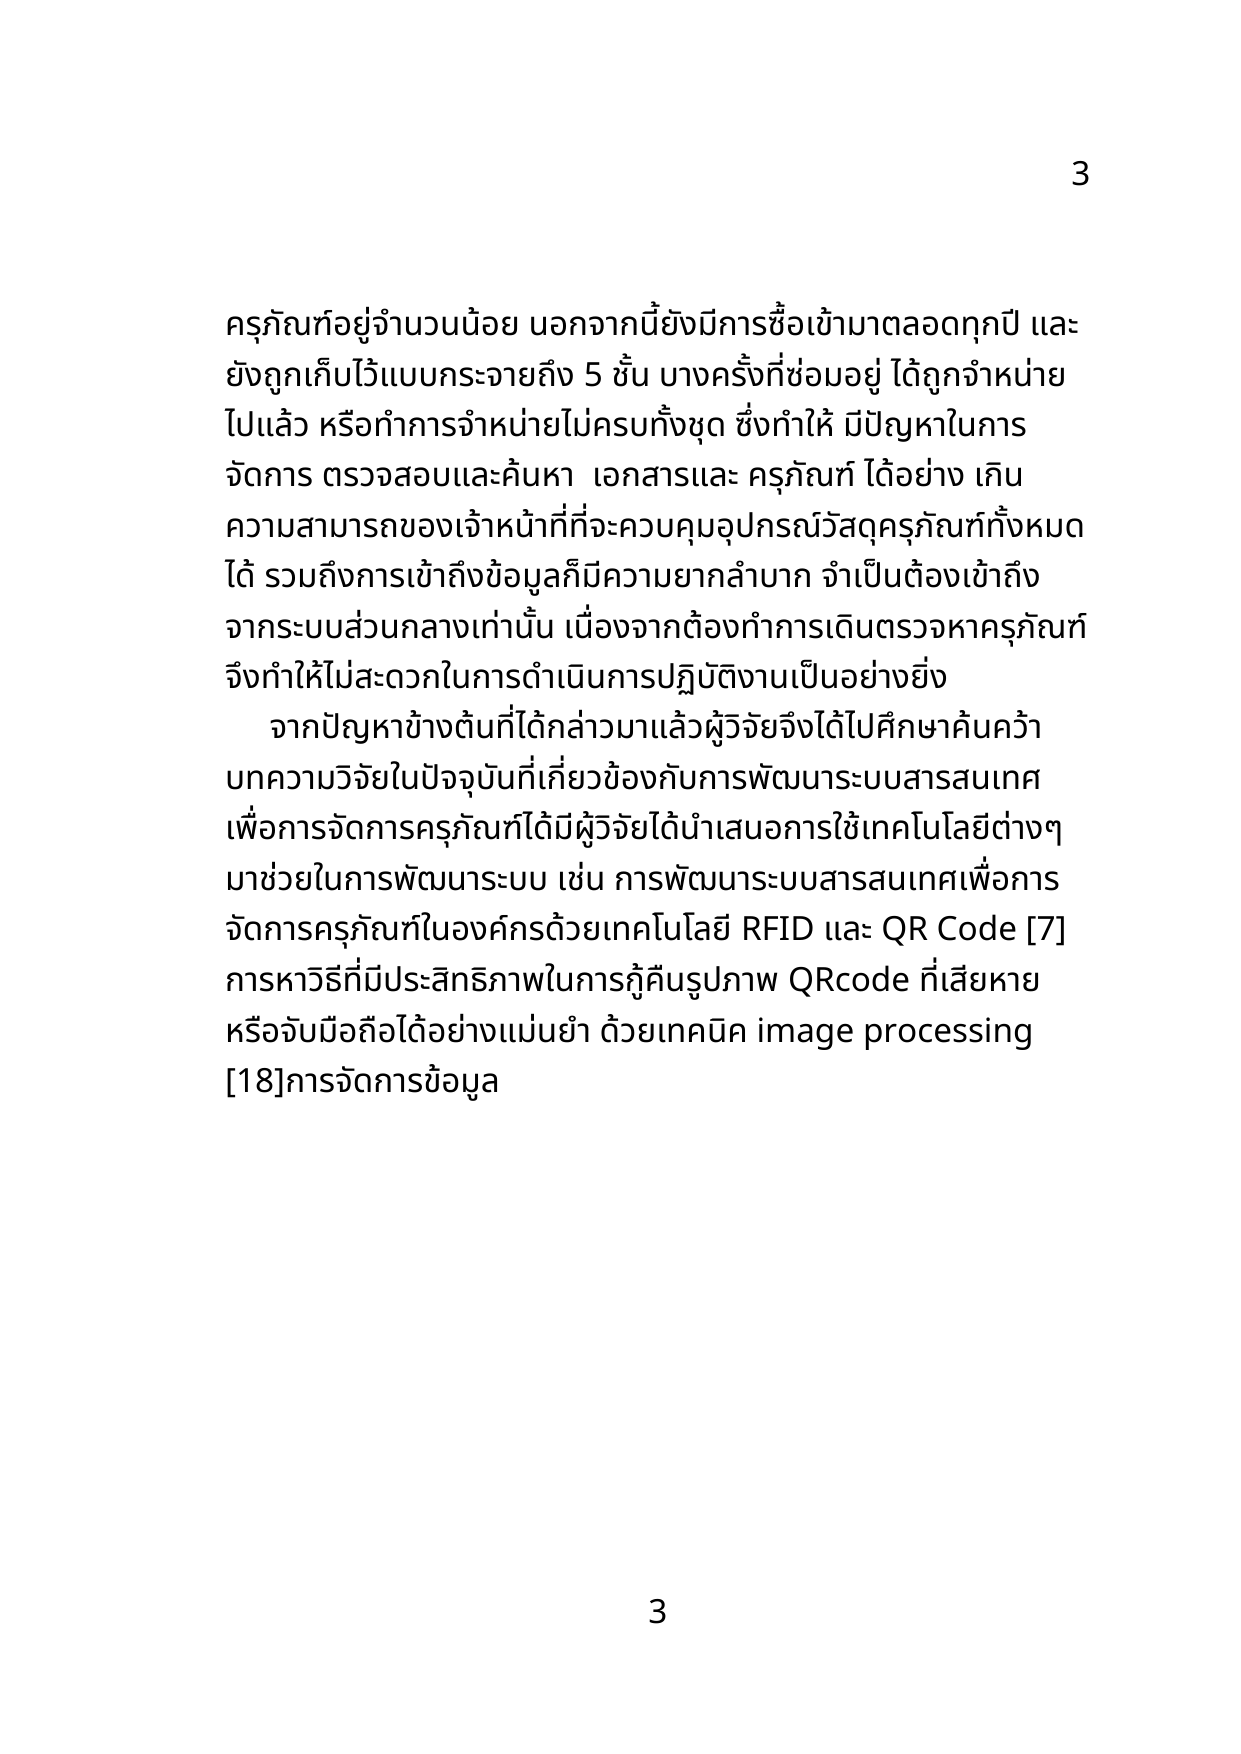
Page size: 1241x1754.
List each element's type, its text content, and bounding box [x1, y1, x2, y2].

text จากปัญหาข้างต้นที่ได้กล่าวมาแล้วผู้วิจัยจึงได้ไปศึกษาค้นคว้าบทความวิจัยในปัจจุบันที่เกี่ยวข้องกับการพัฒนาระบบสารสนเทศเพื่อการจัดการครุภัณฑ์ได้มีผู้วิจัยได้นำเสนอการใช้เทคโนโลยีต่างๆมาช่วยในการพัฒนาระบบ เช่น การพัฒนาระบบสารสนเทศเพื่อการจัดการครุภัณฑ์ในองค์กรด้วยเทคโนโลยี RFID และ QR Code [7] การหาวิธีที่มีประสิทธิภาพในการกู้คืนรูปภาพ QRcode ที่เสียหายหรือจับมือถือได้อย่างแม่นยำ ด้วยเทคนิค image processing [18]การจัดการข้อมูล [225, 703, 1090, 1108]
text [225, 300, 1090, 703]
